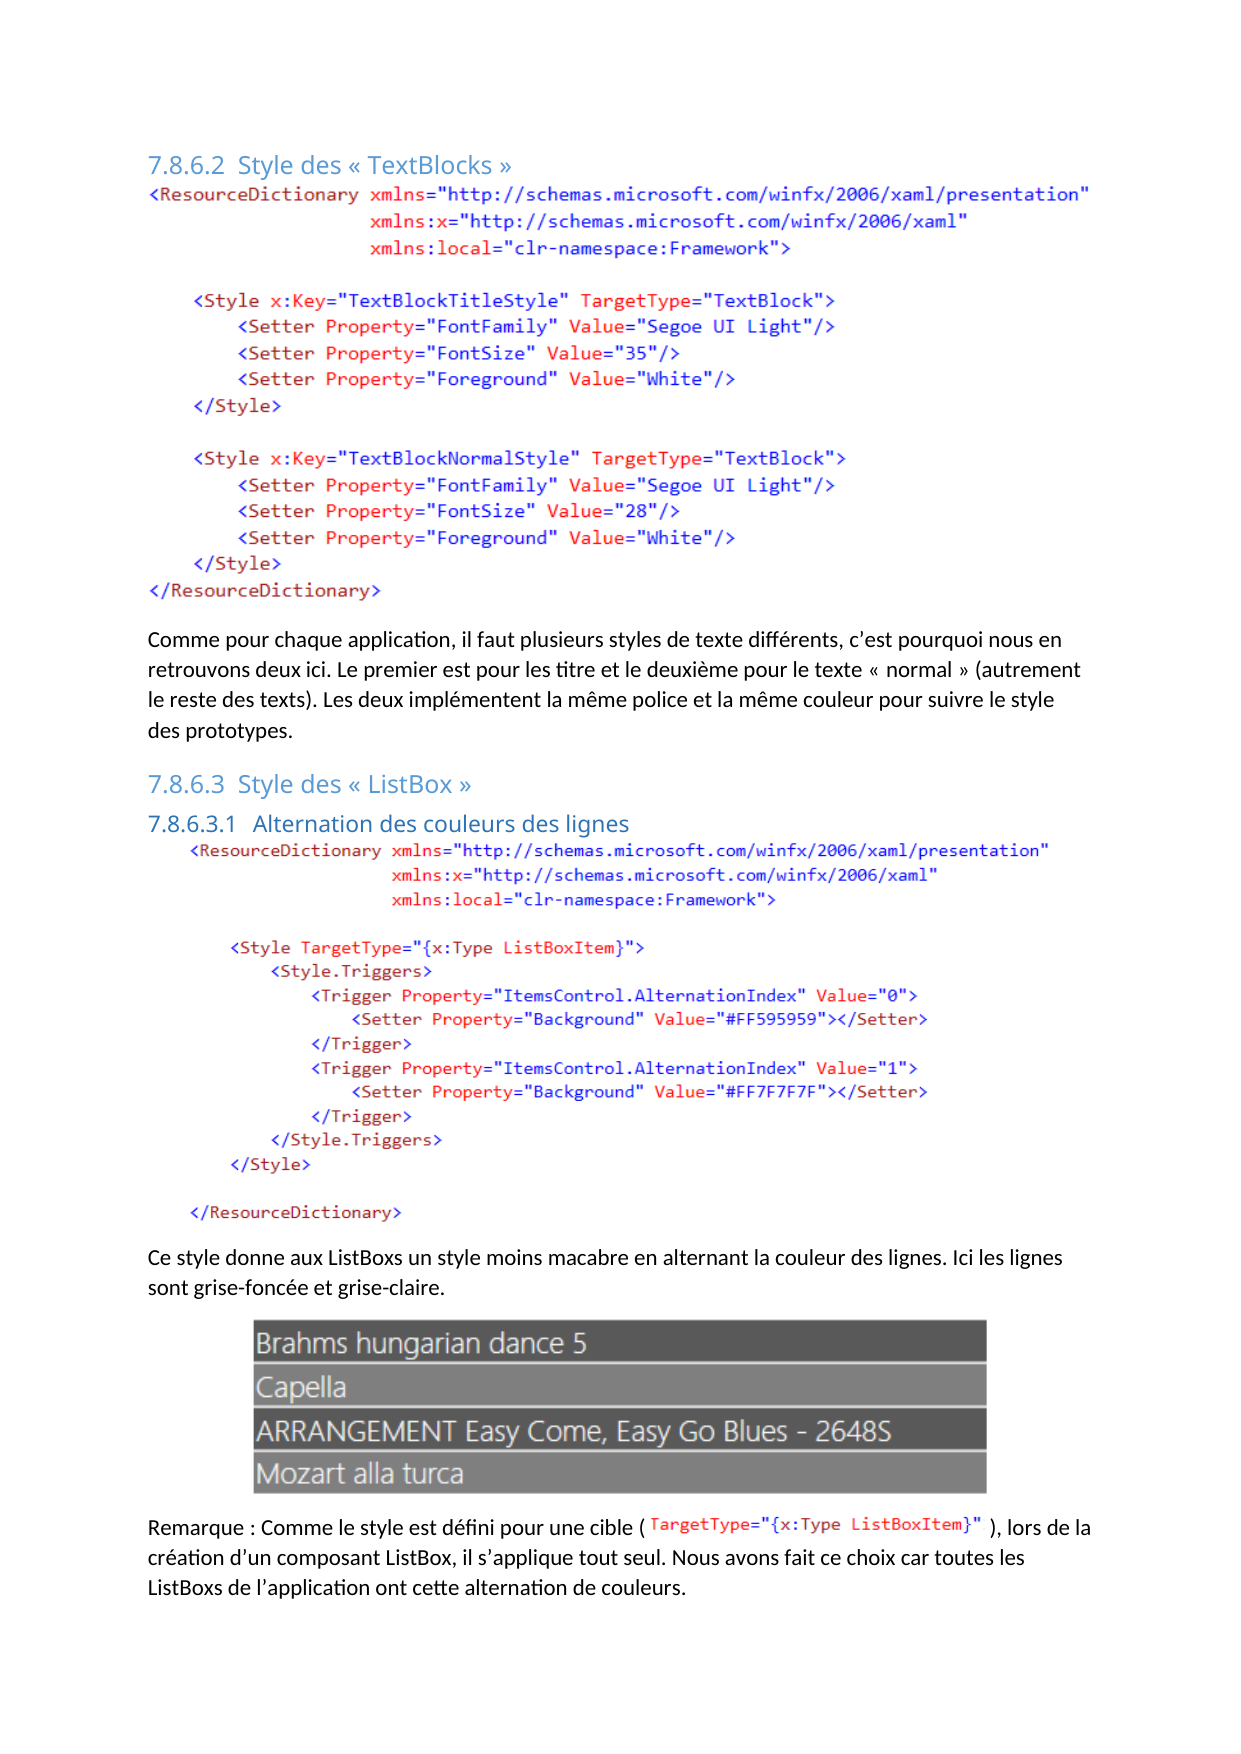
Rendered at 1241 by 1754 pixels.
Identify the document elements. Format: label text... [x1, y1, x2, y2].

picture [253, 1319, 987, 1494]
picture [651, 1512, 985, 1536]
subtitle Style des « ListBox » [148, 767, 1093, 801]
text Ce style donne aux ListBoxs un style moins macabre en alternant la couleur des lignes. Ici les lignes sont grise-foncée et grise-claire. [148, 1243, 1093, 1301]
text Remarque : Comme le style est défini pour une cible ( ), lors de la création d’un composant ListBox, il s’applique tout seul. Nous avons fait ce choix car toutes les ListBoxs de l’application ont cette alternation de couleurs. [148, 1512, 1093, 1602]
picture [147, 184, 1093, 607]
picture [189, 841, 1051, 1224]
subtitle Style des « TextBlocks » [148, 148, 1093, 182]
text Comme pour chaque application, il faut plusieurs styles de texte différents, c’est pourquoi nous en retrouvons deux ici. Le premier est pour les titre et le deuxième pour le texte « normal » (autrement le reste des texts). Les deux implémentent la même police et la même couleur pour suivre le style des prototypes. [148, 625, 1093, 744]
subtitle Alternation des couleurs des lignes [148, 808, 1093, 839]
